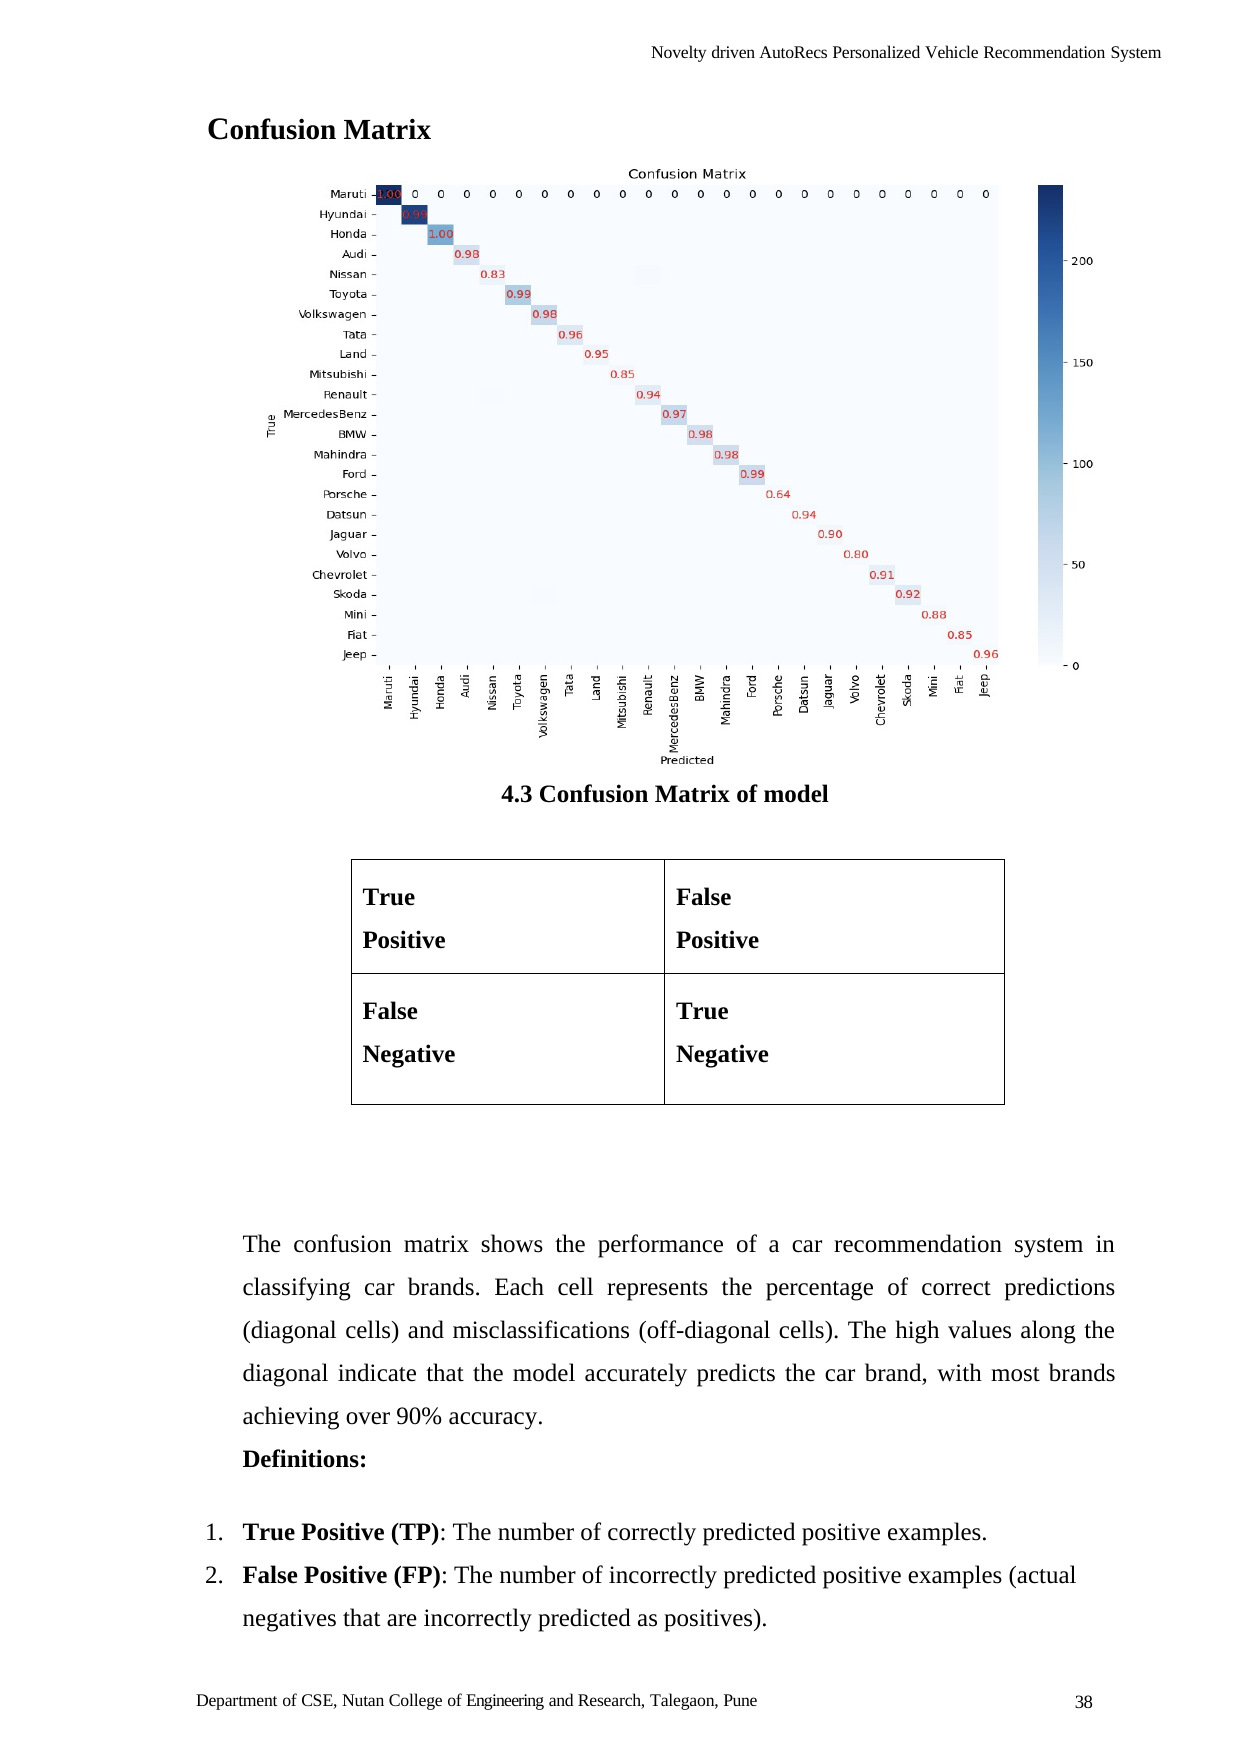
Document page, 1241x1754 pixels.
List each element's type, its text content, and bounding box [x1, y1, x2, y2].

list True Positive (TP): The number of correctly predicted positive examples. [205, 1517, 1116, 1546]
table_cell False Negative [352, 974, 664, 1104]
picture [258, 161, 1101, 774]
table_cell True Negative [665, 974, 1004, 1104]
subtitle Confusion Matrix of model [351, 779, 979, 808]
subtitle Definitions: [242, 1444, 1116, 1473]
subtitle Confusion Matrix [207, 110, 979, 146]
list False Positive (FP): The number of incorrectly predicted positive examples (actual negatives that are incorrectly predicted as positives). [205, 1560, 1116, 1632]
table_header True Positive [352, 860, 664, 973]
subtitle The confusion matrix shows the performance of a car recommendation system in classifying car brands. Each cell represents the percentage of correct predictions (diagonal cells) and misclassifications (off-diagonal cells). The high values along the diagonal indicate that the model accurately predicts the car brand, with most brands achieving over 90% accuracy. [242, 1229, 1116, 1430]
table_header False Positive [665, 860, 1004, 973]
